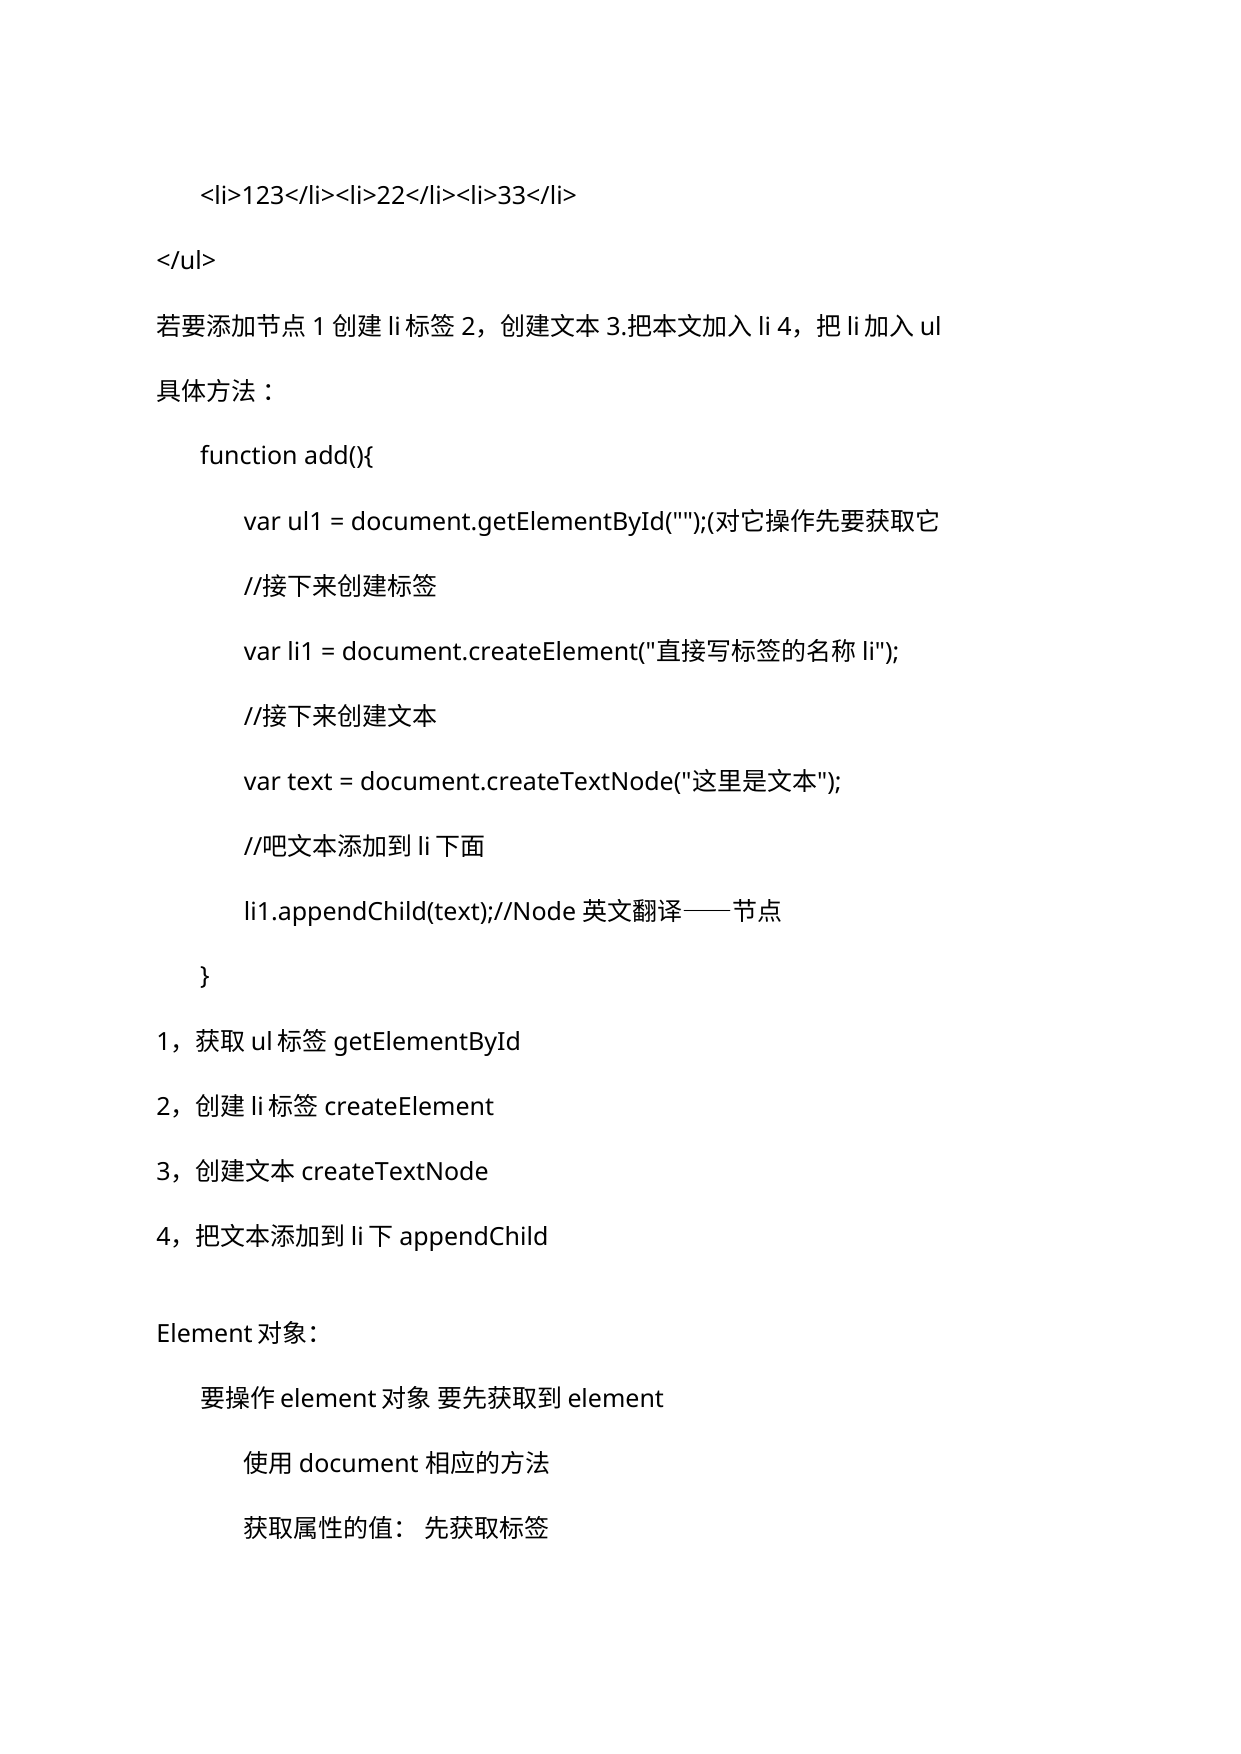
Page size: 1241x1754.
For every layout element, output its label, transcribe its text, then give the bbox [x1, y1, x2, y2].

text 要操作element对象 要先获取到element [112, 1364, 1128, 1429]
text li1.appendChild(text);//Node 英文翻译——节点 [112, 877, 1128, 942]
text var li1 = document.createElement("直接写标签的名称 li"); [112, 617, 1128, 682]
text Element对象： [112, 1299, 1128, 1364]
text 4，把文本添加到li下 appendChild [112, 1202, 1128, 1267]
text 获取属性的值： 先获取标签 [112, 1494, 1128, 1559]
text //吧文本添加到li下面 [112, 812, 1128, 877]
text 1，获取ul标签 getElementById [112, 1007, 1128, 1072]
text 若要添加节点 1 创建li标签 2，创建文本 3.把本文加入 li 4，把li加入ul [112, 292, 1128, 357]
text function add(){ [112, 422, 1128, 487]
text //接下来创建文本 [112, 682, 1128, 747]
text 具体方法 ： [112, 357, 1128, 422]
text 使用document 相应的方法 [112, 1429, 1128, 1494]
text 2，创建li标签 createElement [112, 1072, 1128, 1137]
text } [112, 942, 1128, 1007]
text </ul> [112, 227, 1128, 292]
text //接下来创建标签 [112, 552, 1128, 617]
text var ul1 = document.getElementById("");(对它操作先要获取它 [112, 487, 1128, 552]
text var text = document.createTextNode("这里是文本"); [112, 747, 1128, 812]
text <li>123</li><li>22</li><li>33</li> [112, 162, 1128, 227]
text 3，创建文本 createTextNode [112, 1137, 1128, 1202]
